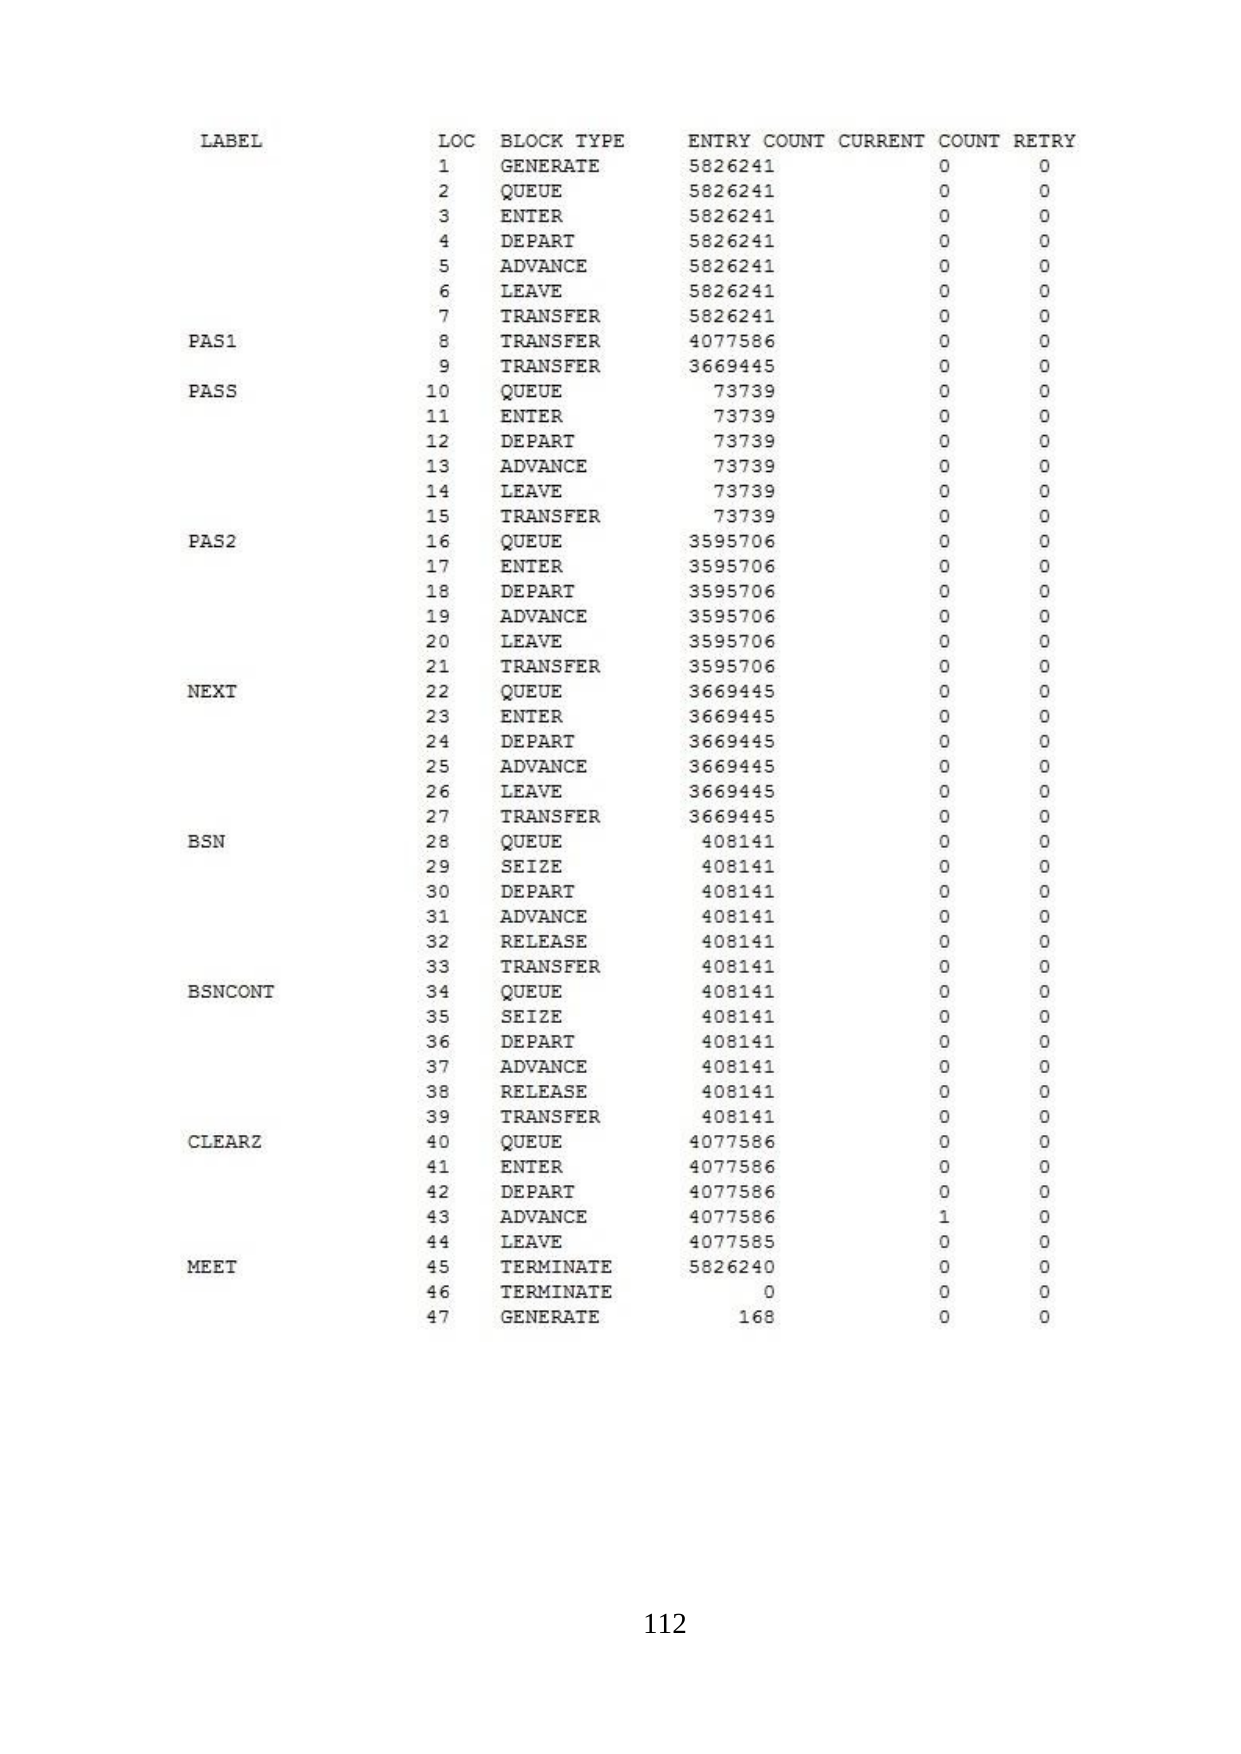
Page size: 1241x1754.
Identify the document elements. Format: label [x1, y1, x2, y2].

picture [180, 116, 1112, 1342]
